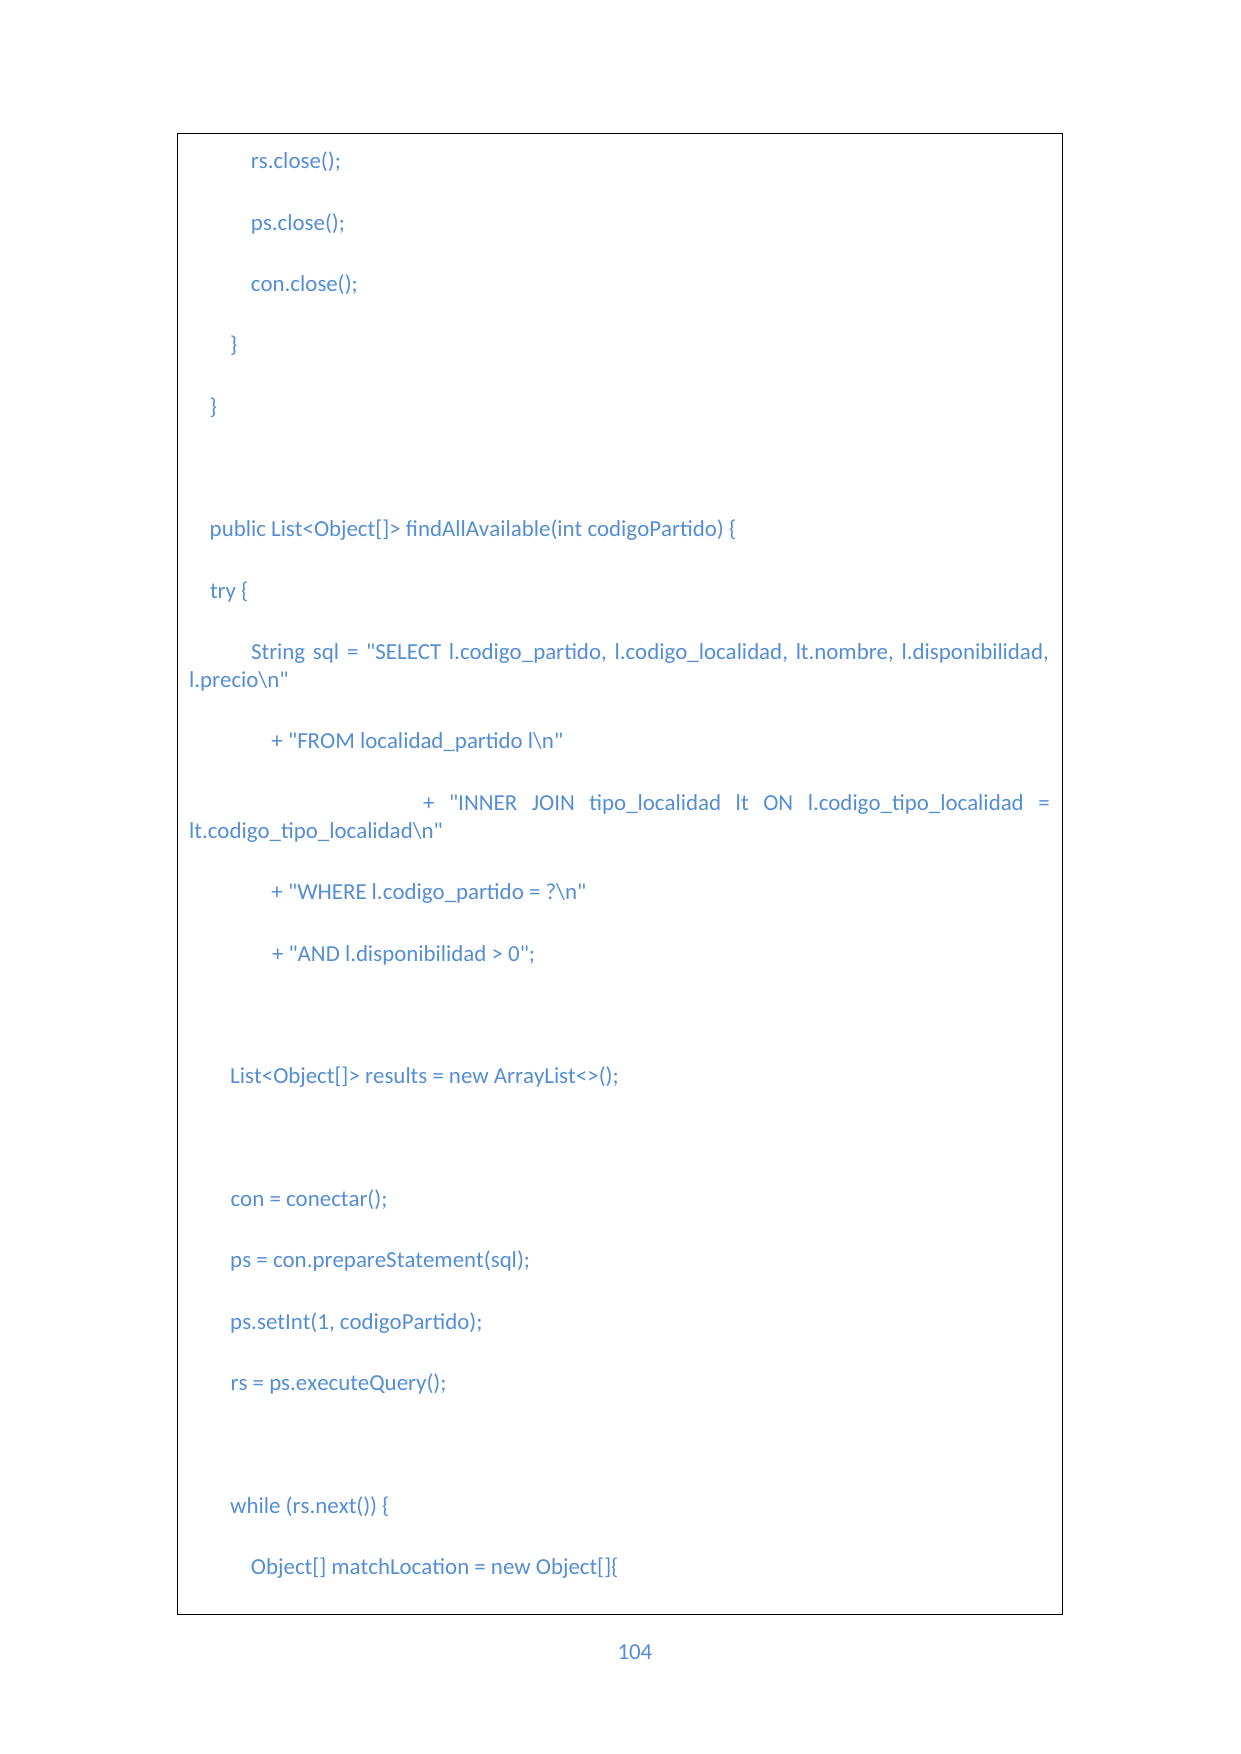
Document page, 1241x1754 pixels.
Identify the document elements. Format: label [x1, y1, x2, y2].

table_header [178, 134, 1062, 1614]
